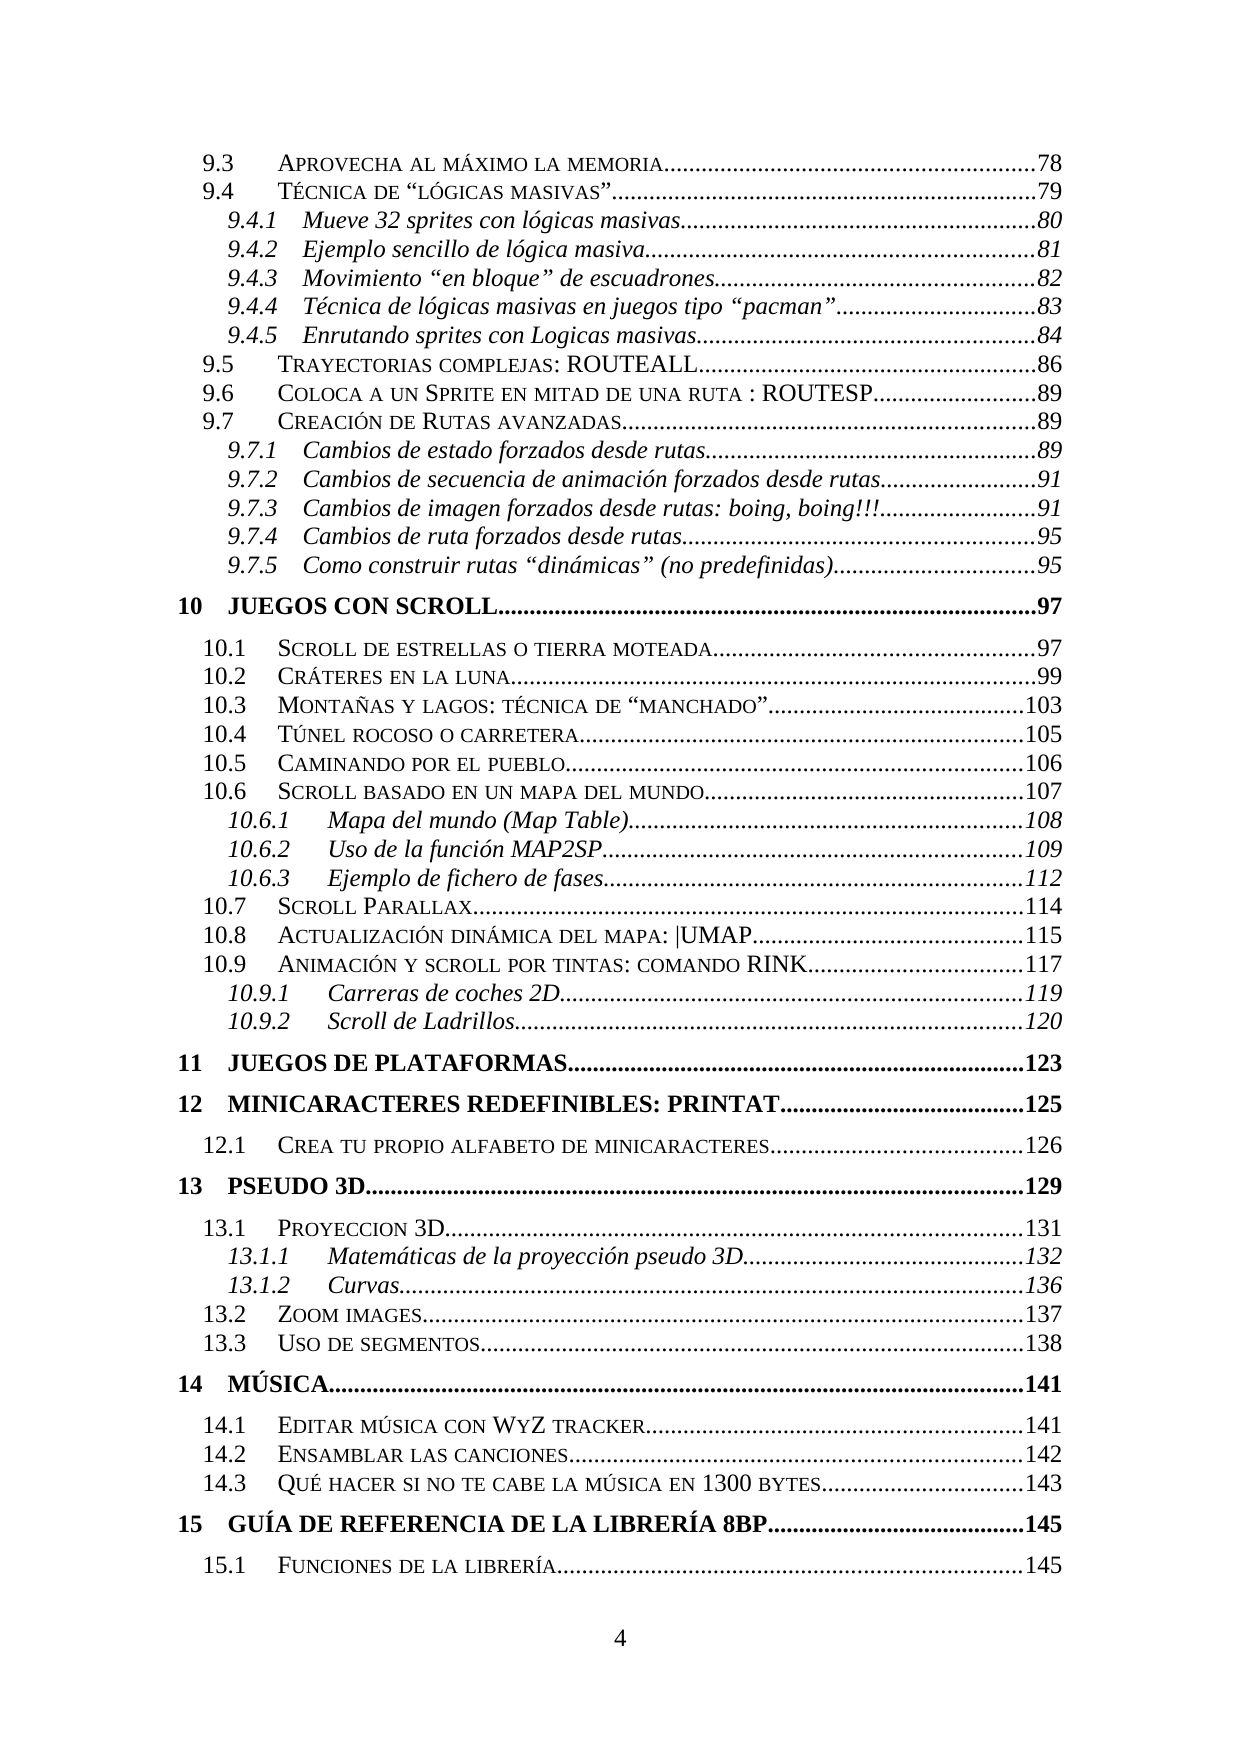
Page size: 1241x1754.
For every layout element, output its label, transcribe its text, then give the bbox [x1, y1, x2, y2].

text 10.2 Cráteres en la luna 99 [202, 661, 1063, 690]
text 9.6 Coloca a un Sprite en mitad de una ruta : ROUTESP 89 [202, 378, 1063, 406]
text 10.5 Caminando por el pueblo 106 [202, 748, 1063, 776]
text 13 Pseudo 3D 129 [177, 1171, 1063, 1200]
text 13.1 Proyeccion 3D 131 [202, 1213, 1063, 1241]
text 9.4.3 Movimiento “en bloque” de escuadrones 82 [227, 263, 1063, 291]
text 9.7.2 Cambios de secuencia de animación forzados desde rutas 91 [227, 464, 1063, 493]
text 9.4 Técnica de “lógicas masivas” 79 [202, 176, 1063, 205]
text 9.3 Aprovecha al máximo la memoria 78 [202, 148, 1063, 176]
text 10.8 Actualización dinámica del mapa: |UMAP 115 [202, 920, 1063, 949]
text 14.1 Editar música con WyZ tracker 141 [202, 1410, 1063, 1439]
text 11 Juegos de plataformas 123 [177, 1048, 1063, 1076]
text 9.7.4 Cambios de ruta forzados desde rutas 95 [227, 521, 1063, 550]
text 9.7 Creación de Rutas avanzadas 89 [202, 406, 1063, 435]
text 12 Minicaracteres redefinibles: PRINTAT 125 [177, 1089, 1063, 1118]
text 12.1 Crea tu propio alfabeto de minicaracteres 126 [202, 1130, 1063, 1159]
text 14.2 Ensamblar las canciones 142 [202, 1439, 1063, 1468]
text 10.3 Montañas y lagos: técnica de “manchado” 103 [202, 690, 1063, 719]
text 10 Juegos con scroll 97 [177, 591, 1063, 620]
text 10.4 Túnel rocoso o carretera 105 [202, 719, 1063, 748]
text 13.1.2 Curvas 136 [227, 1270, 1063, 1299]
text 10.9.2 Scroll de Ladrillos 120 [227, 1006, 1063, 1035]
text 15 Guía de referencia de la librería 8BP 145 [177, 1509, 1063, 1538]
text 10.7 Scroll Parallax 114 [202, 891, 1063, 920]
text 14 Música 141 [177, 1369, 1063, 1398]
text 9.4.5 Enrutando sprites con Logicas masivas 84 [227, 320, 1063, 349]
text 9.7.1 Cambios de estado forzados desde rutas 89 [227, 435, 1063, 464]
text 10.1 Scroll de estrellas o tierra moteada 97 [202, 633, 1063, 661]
text 10.9 Animación y scroll por tintas: comando RINK 117 [202, 949, 1063, 978]
text 10.6.1 Mapa del mundo (Map Table) 108 [227, 805, 1063, 834]
text 10.6.3 Ejemplo de fichero de fases 112 [227, 863, 1063, 891]
text 9.5 Trayectorias complejas: ROUTEALL 86 [202, 349, 1063, 378]
text 9.7.3 Cambios de imagen forzados desde rutas: boing, boing!!! 91 [227, 493, 1063, 521]
text 13.3 Uso de segmentos 138 [202, 1328, 1063, 1356]
text 10.6 Scroll basado en un mapa del mundo 107 [202, 776, 1063, 805]
text 13.2 Zoom images 137 [202, 1299, 1063, 1328]
text 9.4.4 Técnica de lógicas masivas en juegos tipo “pacman” 83 [227, 291, 1063, 320]
text 10.9.1 Carreras de coches 2D 119 [227, 978, 1063, 1006]
text 9.7.5 Como construir rutas “dinámicas” (no predefinidas) 95 [227, 550, 1063, 579]
text 14.3 Qué hacer si no te cabe la música en 1300 bytes 143 [202, 1468, 1063, 1496]
text 15.1 Funciones de la librería 145 [202, 1550, 1063, 1579]
text 9.4.2 Ejemplo sencillo de lógica masiva 81 [227, 234, 1063, 263]
text 9.4.1 Mueve 32 sprites con lógicas masivas 80 [227, 205, 1063, 234]
text 13.1.1 Matemáticas de la proyección pseudo 3D 132 [227, 1241, 1063, 1270]
text 10.6.2 Uso de la función MAP2SP 109 [227, 834, 1063, 863]
